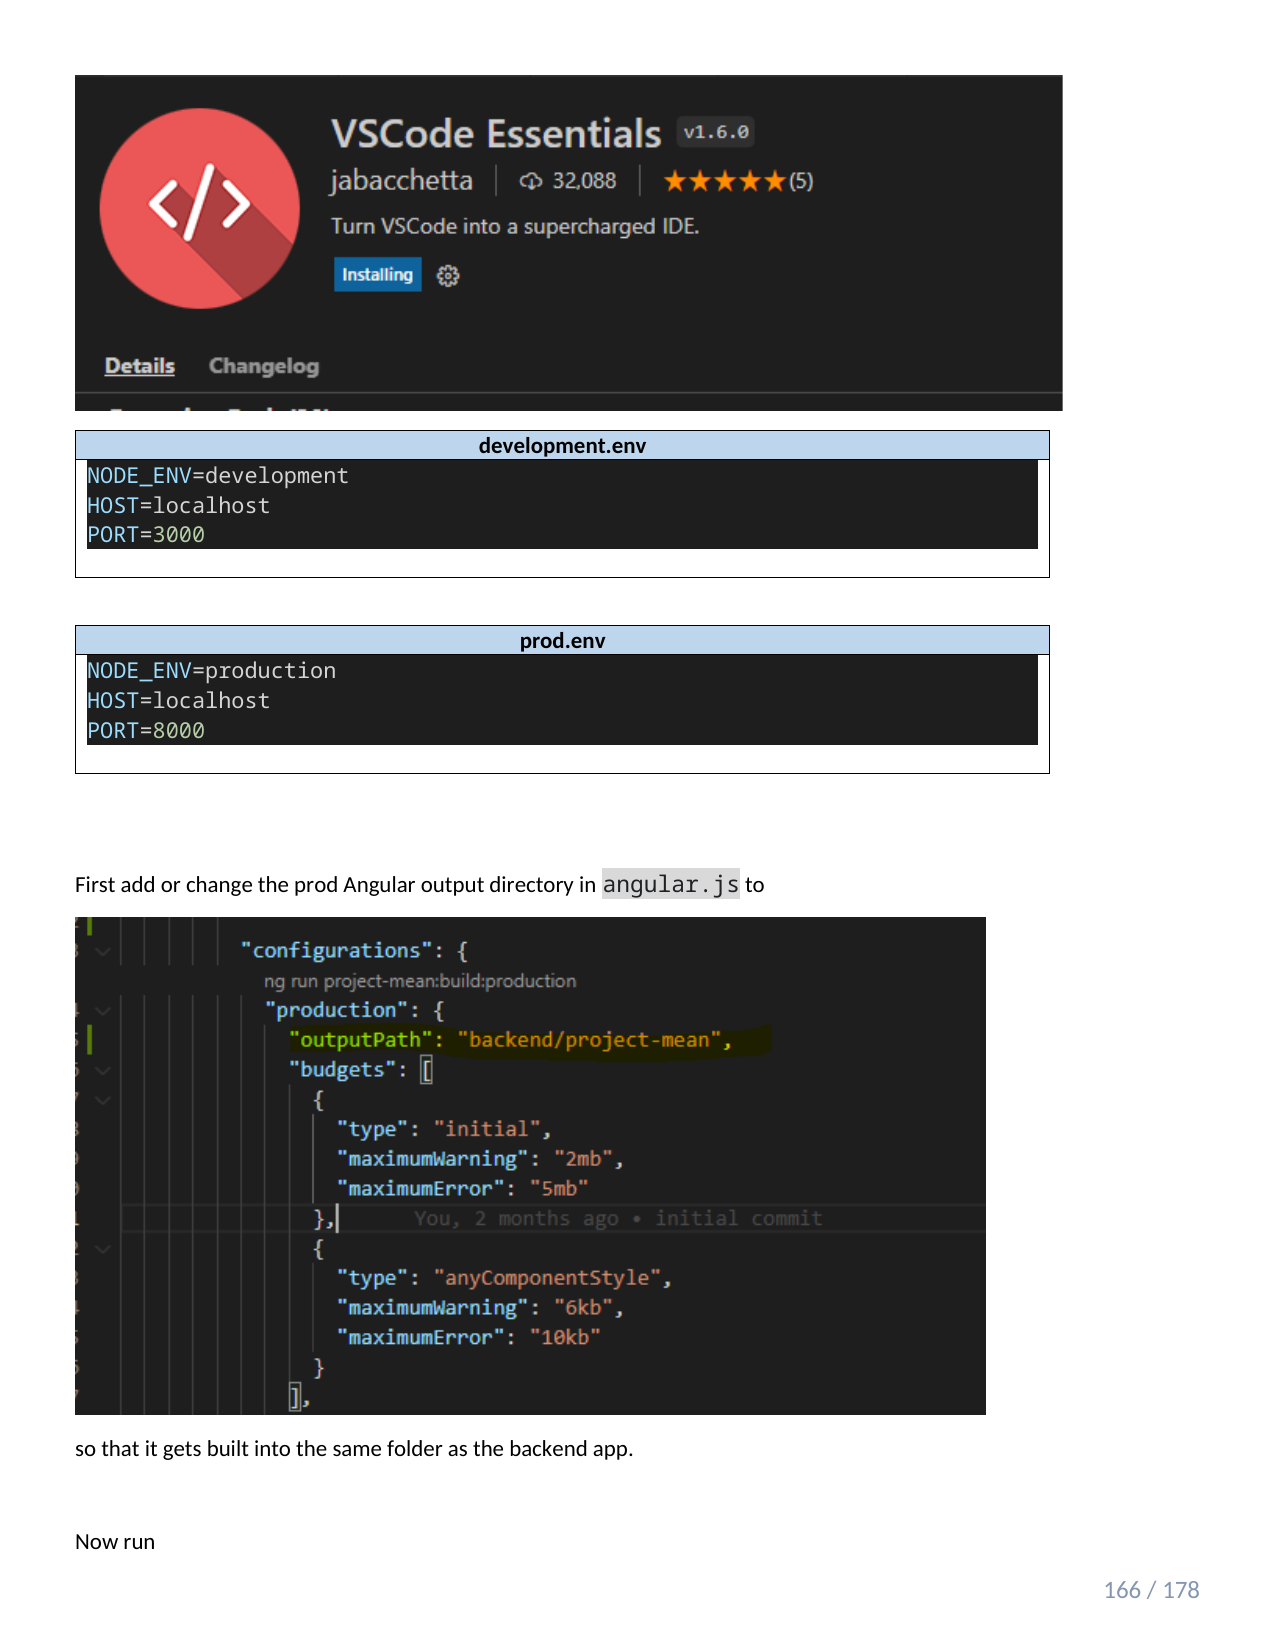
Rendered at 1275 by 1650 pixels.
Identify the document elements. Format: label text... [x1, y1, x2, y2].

text First add or change the prod Angular output directory in angular.js to [75, 867, 1200, 899]
picture [75, 917, 986, 1415]
table_header development.env [76, 431, 1049, 459]
table_cell NODE_ENV=production HOST=localhost PORT=8000 [76, 655, 1049, 773]
picture [75, 75, 1063, 411]
table_cell NODE_ENV=development HOST=localhost PORT=3000 [76, 460, 1049, 577]
text so that it gets built into the same folder as the backend app. [75, 1434, 1200, 1462]
table_header prod.env [76, 626, 1049, 654]
text Now run [75, 1527, 1200, 1555]
